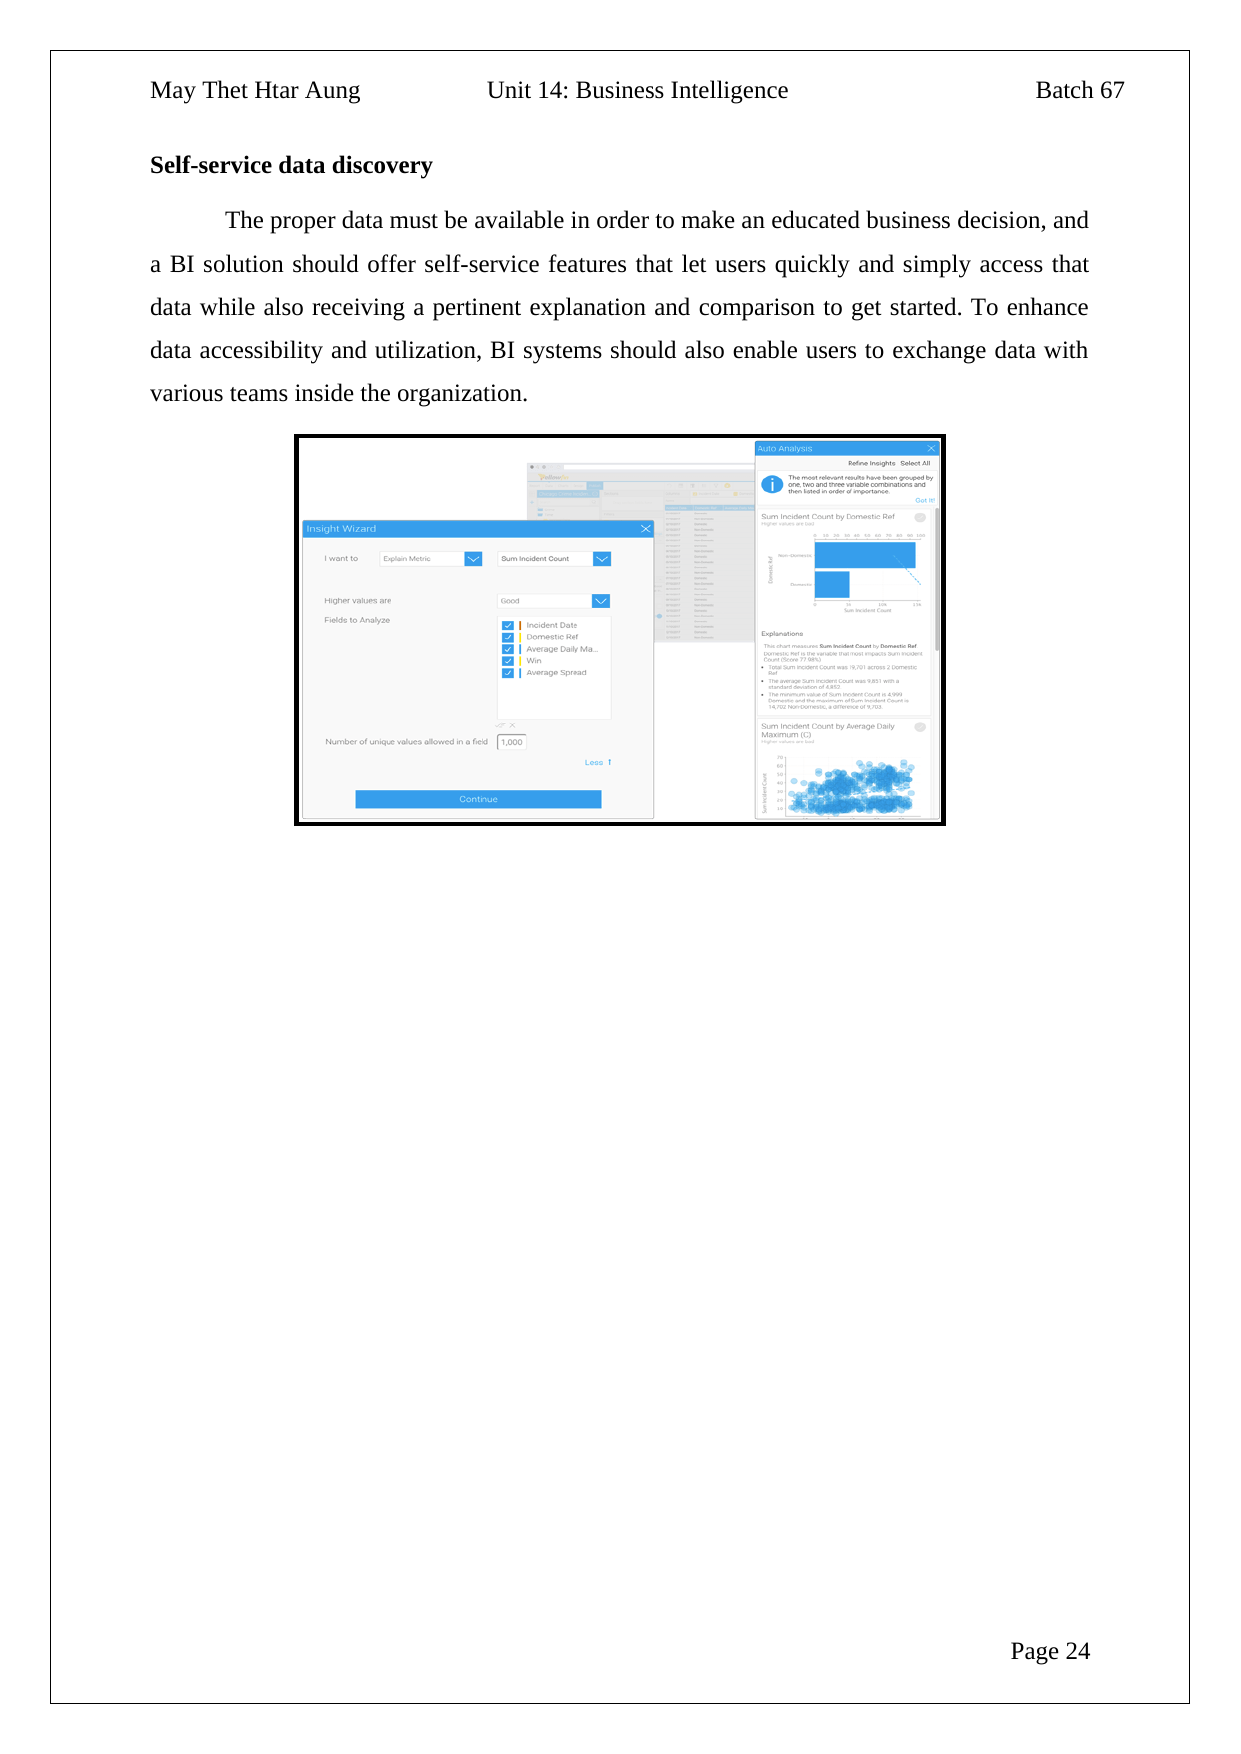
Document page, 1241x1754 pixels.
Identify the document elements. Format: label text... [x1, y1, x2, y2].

text Self-service data discovery [150, 150, 1090, 179]
text The proper data must be available in order to make an educated business decision, and a BI solution should offer self-service features that let users quickly and simply access that data while also receiving a pertinent explanation and comparison to get started. To enhance data accessibility and utilization, BI systems should also enable users to exchange data with various teams inside the organization. [150, 206, 1090, 407]
picture [299, 438, 941, 822]
